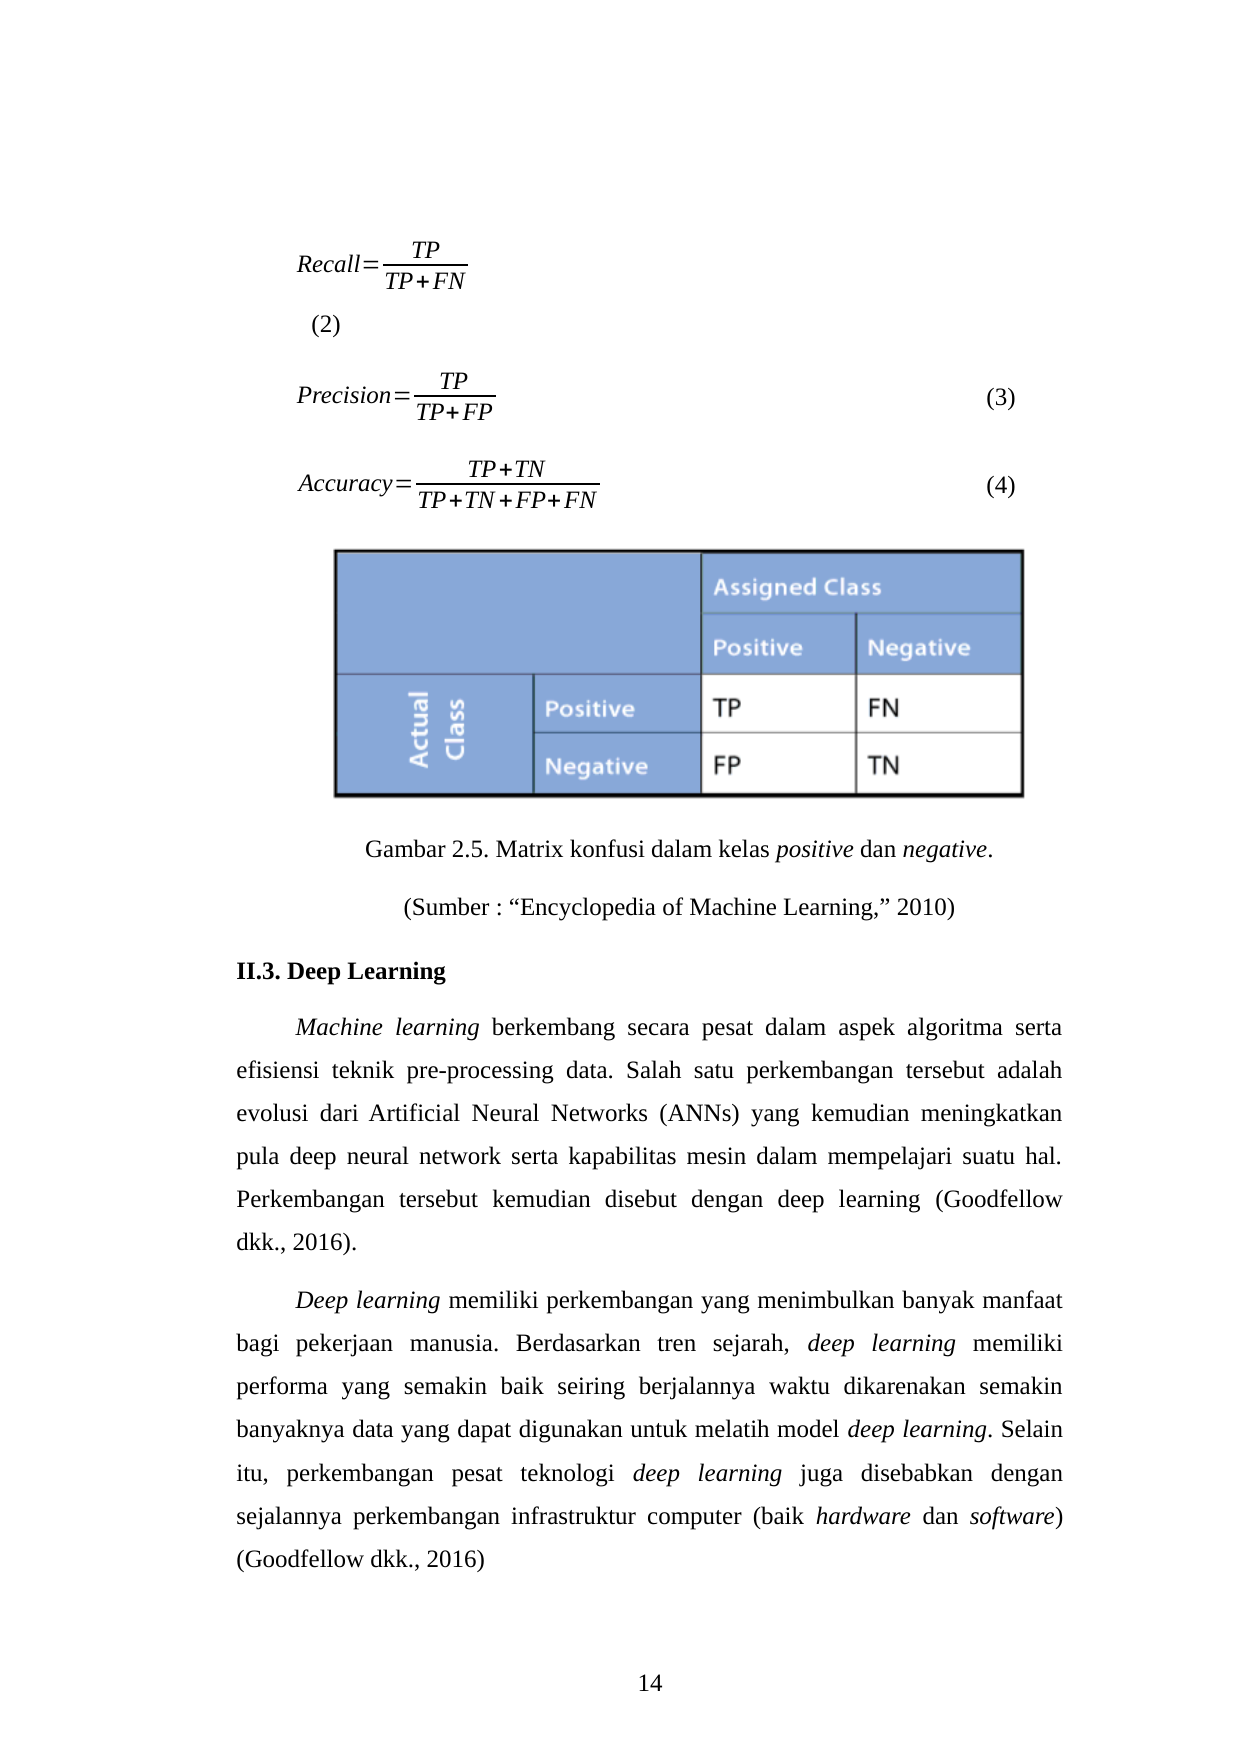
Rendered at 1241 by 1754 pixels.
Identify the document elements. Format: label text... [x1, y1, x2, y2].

picture [328, 543, 1030, 806]
text Gambar 2.5. Matrix konfusi dalam kelas positive dan negative. [236, 834, 1063, 863]
text Machine learning berkembang secara pesat dalam aspek algoritma serta efisiensi teknik pre-processing data. Salah satu perkembangan tersebut adalah evolusi dari Artificial Neural Networks (ANNs) yang kemudian meningkatkan pula deep neural network serta kapabilitas mesin dalam mempelajari suatu hal. Perkembangan tersebut kemudian disebut dengan deep learning . [236, 1012, 1063, 1256]
text (3) [236, 367, 1063, 426]
text (4) [236, 455, 1063, 514]
subtitle II.3. Deep Learning [236, 956, 1063, 985]
text (2) [295, 236, 1063, 338]
text Deep learning memiliki perkembangan yang menimbulkan banyak manfaat bagi pekerjaan manusia. Berdasarkan tren sejarah, deep learning memiliki performa yang semakin baik seiring berjalannya waktu dikarenakan semakin banyaknya data yang dapat digunakan untuk melatih model deep learning. Selain itu, perkembangan pesat teknologi deep learning juga disebabkan dengan sejalannya perkembangan infrastruktur computer (baik hardware dan software) [236, 1285, 1063, 1573]
text (Sumber : [236, 892, 1063, 921]
